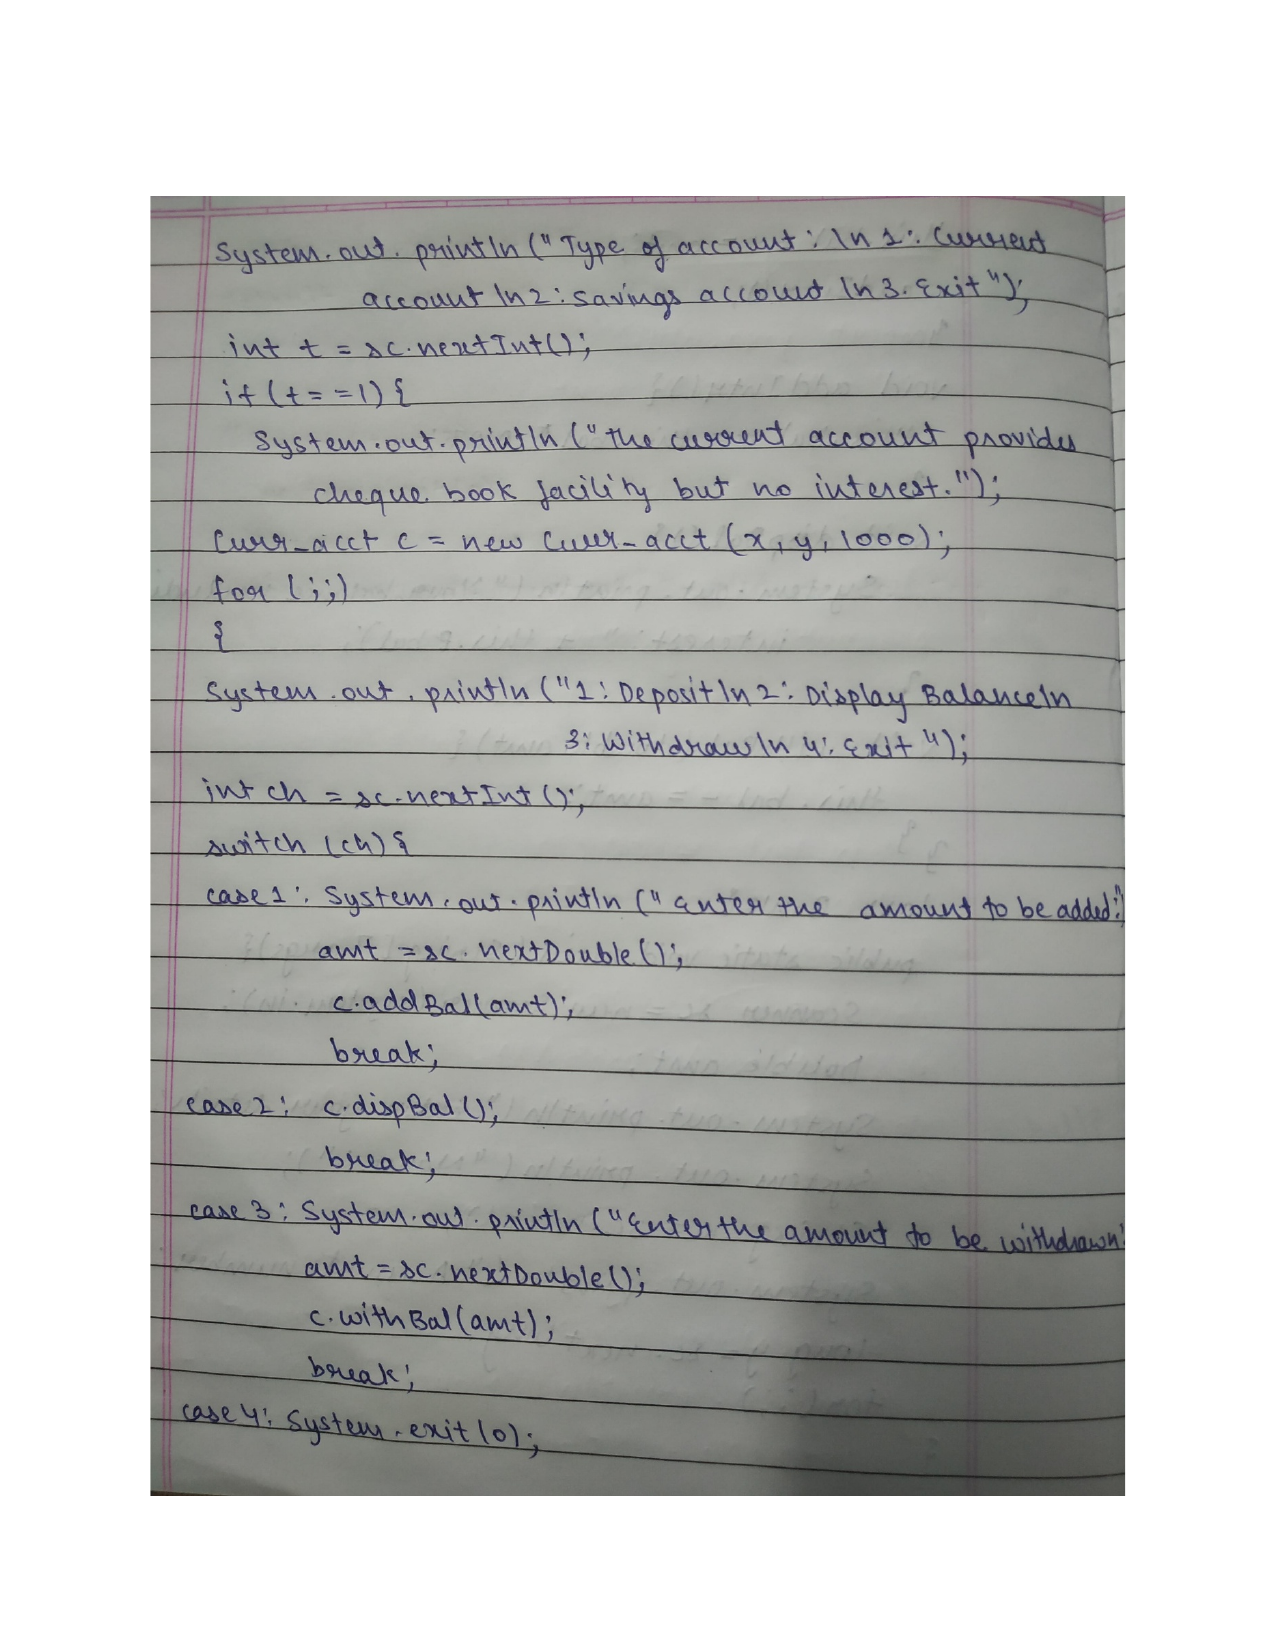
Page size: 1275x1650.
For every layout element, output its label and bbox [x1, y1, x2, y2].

picture [150, 196, 1125, 1496]
